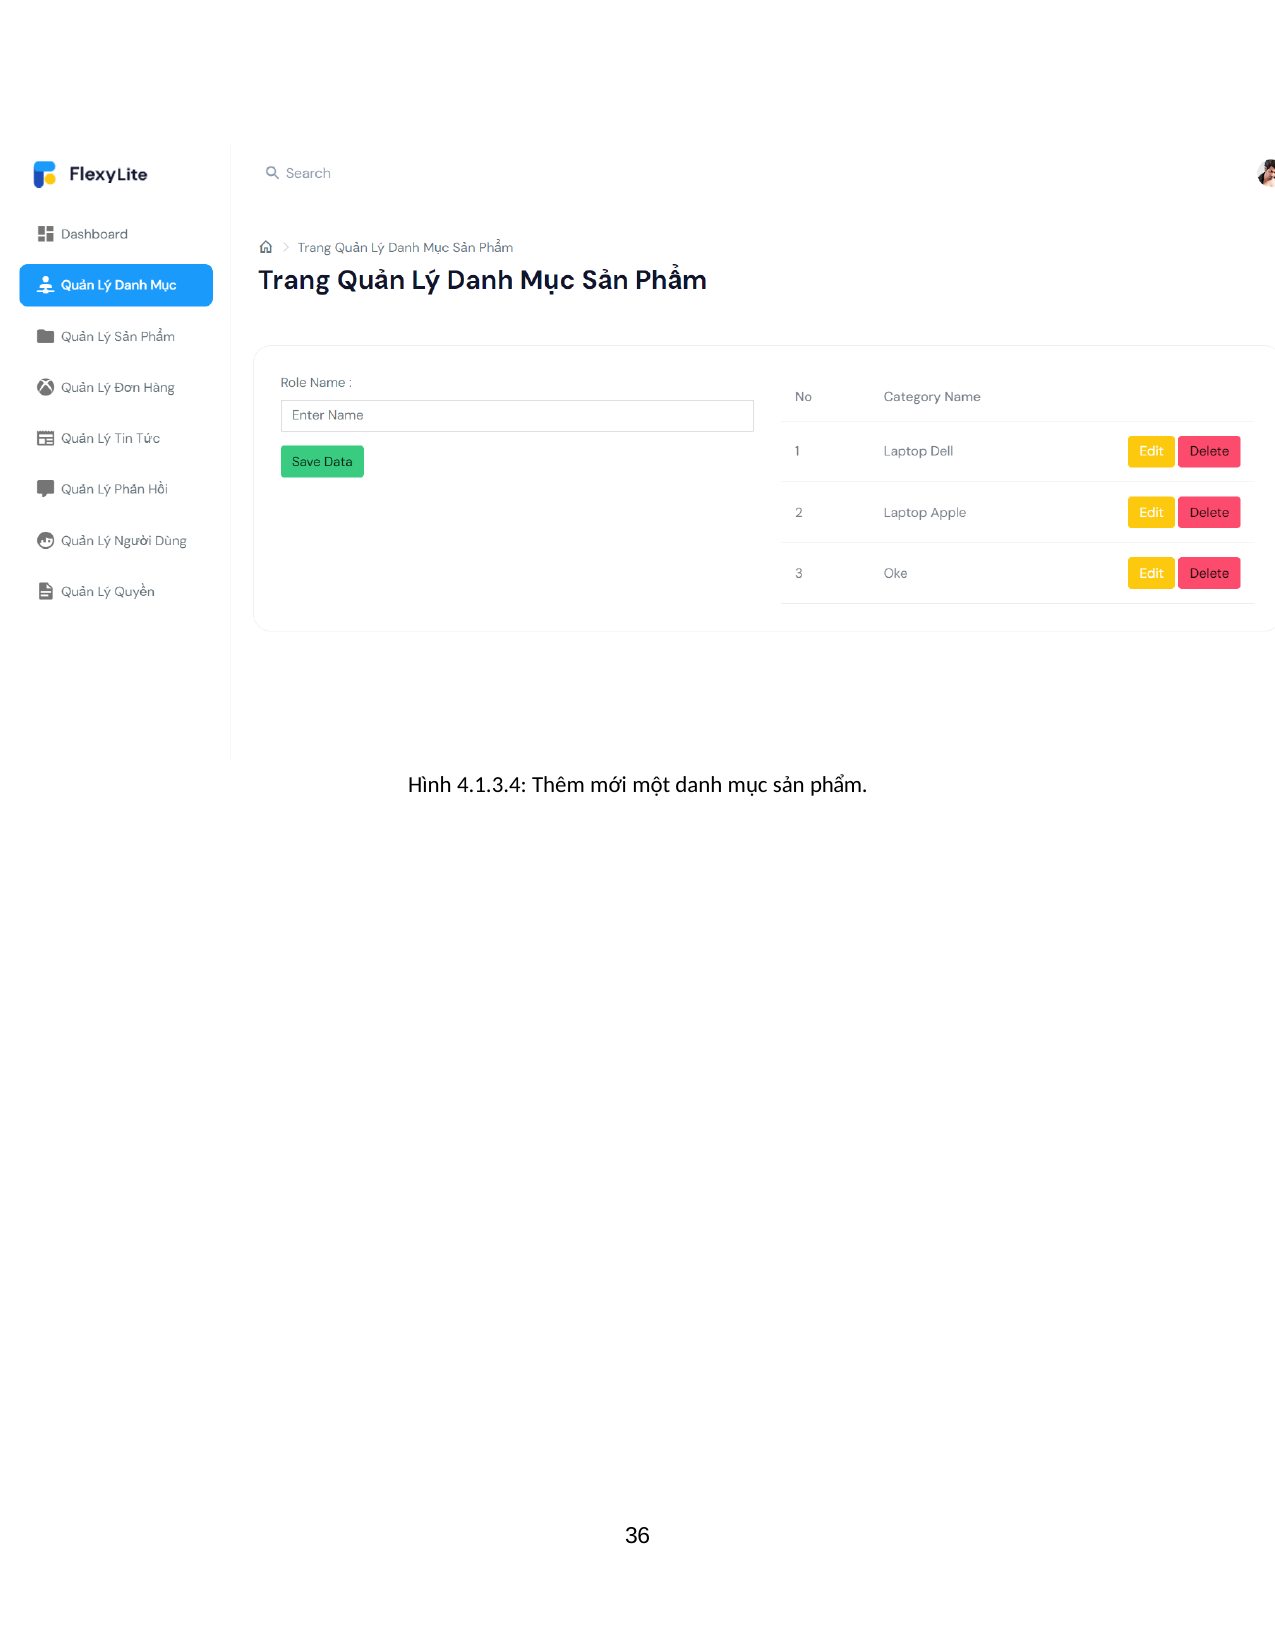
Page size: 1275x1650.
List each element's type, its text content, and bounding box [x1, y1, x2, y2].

text Hình 4.1.3.4: Thêm mới một danh mục sản phẩm. [8, 770, 1267, 798]
picture [8, 145, 1275, 761]
